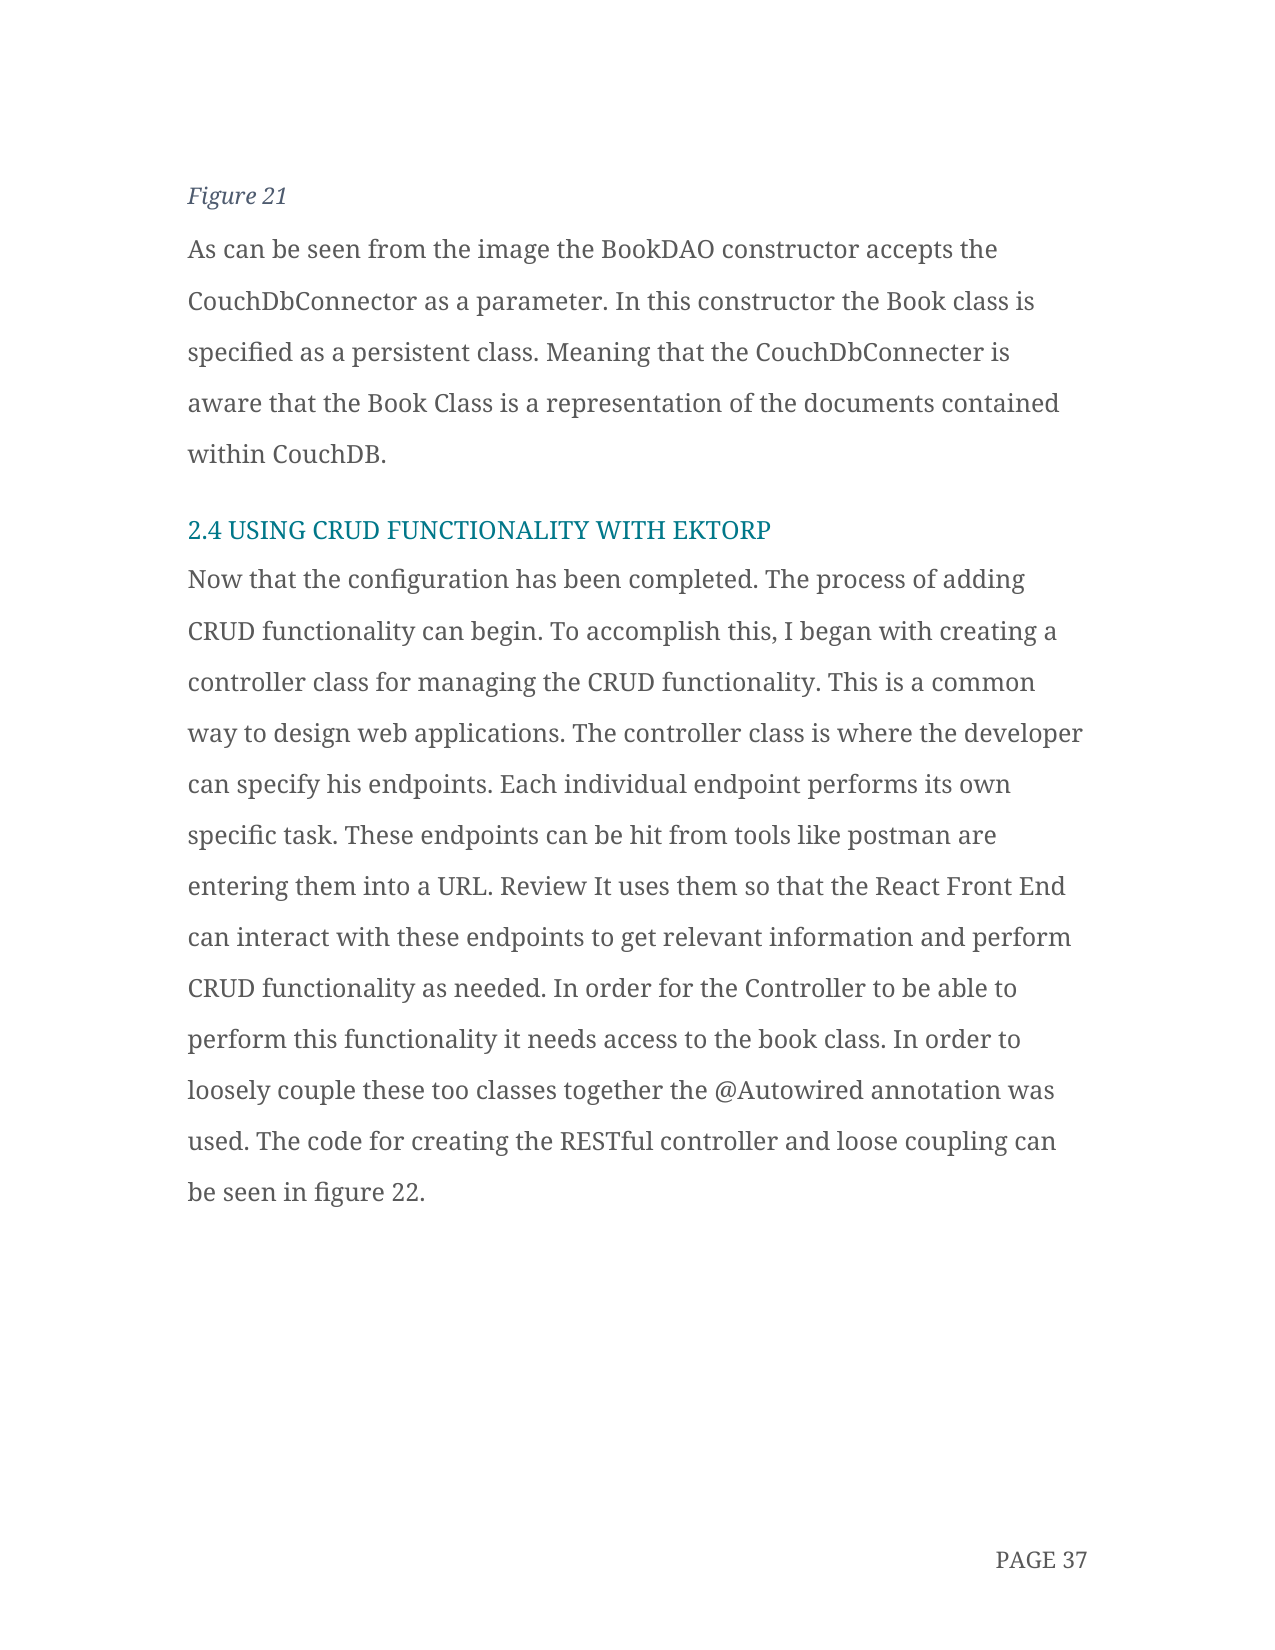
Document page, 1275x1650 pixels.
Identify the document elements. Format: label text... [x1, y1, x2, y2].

subtitle 2.4 Using CRUD Functionality with Ektorp [187, 512, 1087, 546]
text As can be seen from the image the BookDAO constructor accepts the CouchDbConnector as a parameter. In this constructor the Book class is specified as a persistent class. Meaning that the CouchDbConnecter is aware that the Book Class is a representation of the documents contained within CouchDB. [187, 232, 1087, 470]
text Now that the configuration has been completed. The process of adding CRUD functionality can begin. To accomplish this, I began with creating a controller class for managing the CRUD functionality. This is a common way to design web applications. The controller class is where the developer can specify his endpoints. Each individual endpoint performs its own specific task. These endpoints can be hit from tools like postman are entering them into a URL. Review It uses them so that the React Front End can interact with these endpoints to get relevant information and perform CRUD functionality as needed. In order for the Controller to be able to perform this functionality it needs access to the book class. In order to loosely couple these too classes together the @Autowired annotation was used. The code for creating the RESTful controller and loose coupling can be seen in figure 22. [187, 562, 1087, 1209]
